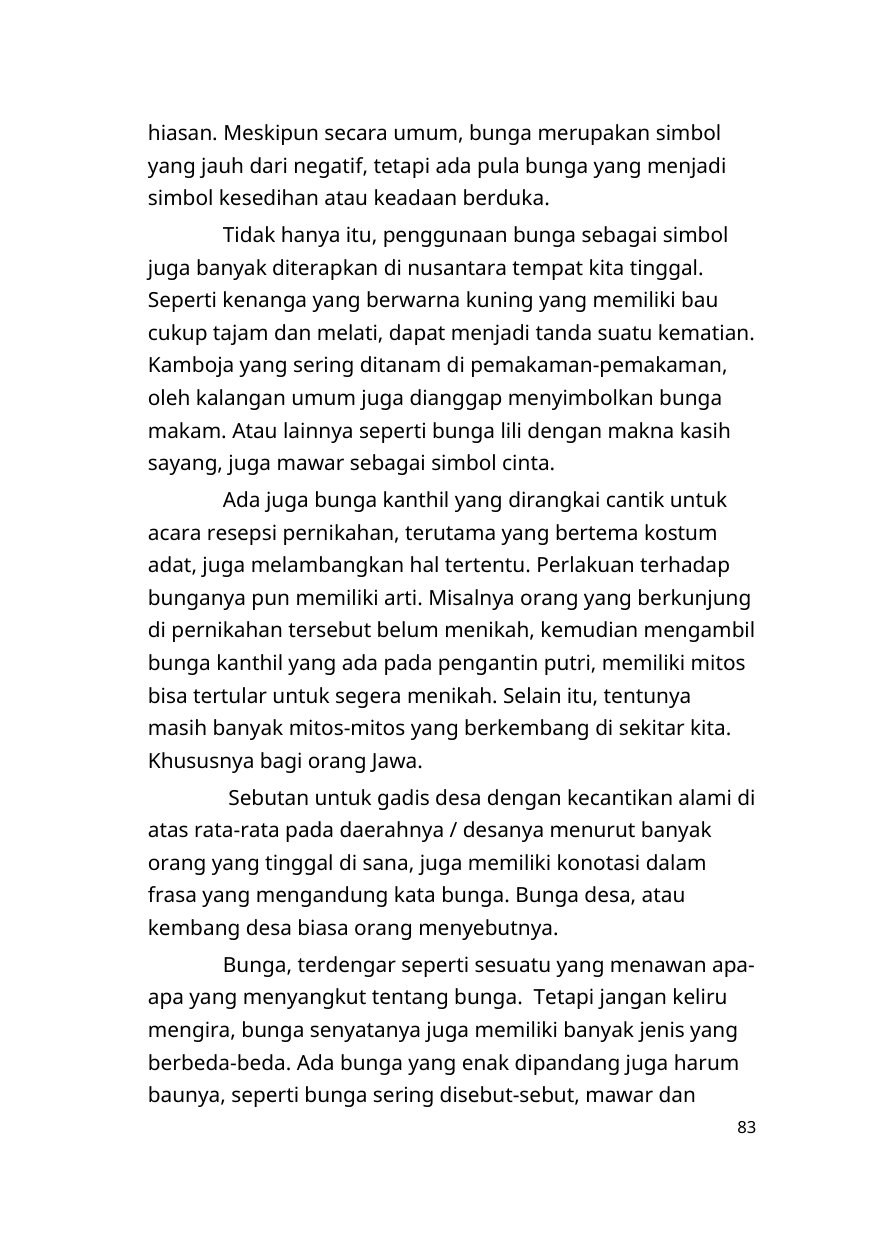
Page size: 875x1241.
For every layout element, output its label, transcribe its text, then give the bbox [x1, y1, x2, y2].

text Ada juga bunga kanthil yang dirangkai cantik untuk acara resepsi pernikahan, terutama yang bertema kostum adat, juga melambangkan hal tertentu. Perlakuan terhadap bunganya pun memiliki arti. Misalnya orang yang berkunjung di pernikahan tersebut belum menikah, kemudian mengambil bunga kanthil yang ada pada pengantin putri, memiliki mitos bisa tertular untuk segera menikah. Selain itu, tentunya masih banyak mitos-mitos yang berkembang di sekitar kita. Khususnya bagi orang Jawa. [148, 485, 756, 616]
text Ada juga bunga kanthil yang dirangkai cantik untuk acara resepsi pernikahan, terutama yang bertema kostum adat, juga melambangkan hal tertentu. Perlakuan terhadap bunganya pun memiliki arti. Misalnya orang yang berkunjung di pernikahan tersebut belum menikah, kemudian mengambil bunga kanthil yang ada pada pengantin putri, memiliki mitos bisa tertular untuk segera menikah. Selain itu, tentunya masih banyak mitos-mitos yang berkembang di sekitar kita. Khususnya bagi orang Jawa. [148, 644, 756, 774]
text Sebutan untuk gadis desa dengan kecantikan alami di atas rata-rata pada daerahnya / desanya menurut banyak orang yang tinggal di sana, juga memiliki konotasi dalam frasa yang mengandung kata bunga. Bunga desa, atau kembang desa biasa orang menyebutnya. [148, 783, 756, 942]
text Tidak hanya itu, penggunaan bunga sebagai simbol juga banyak diterapkan di nusantara tempat kita tinggal. Seperti kenanga yang berwarna kuning yang memiliki bau cukup tajam dan melati, dapat menjadi tanda suatu kematian. Kamboja yang sering ditanam di pemakaman-pemakaman, oleh kalangan umum juga dianggap menyimbolkan bunga makam. Atau lainnya seperti bunga lili dengan makna kasih sayang, juga mawar sebagai simbol cinta. [148, 220, 756, 477]
